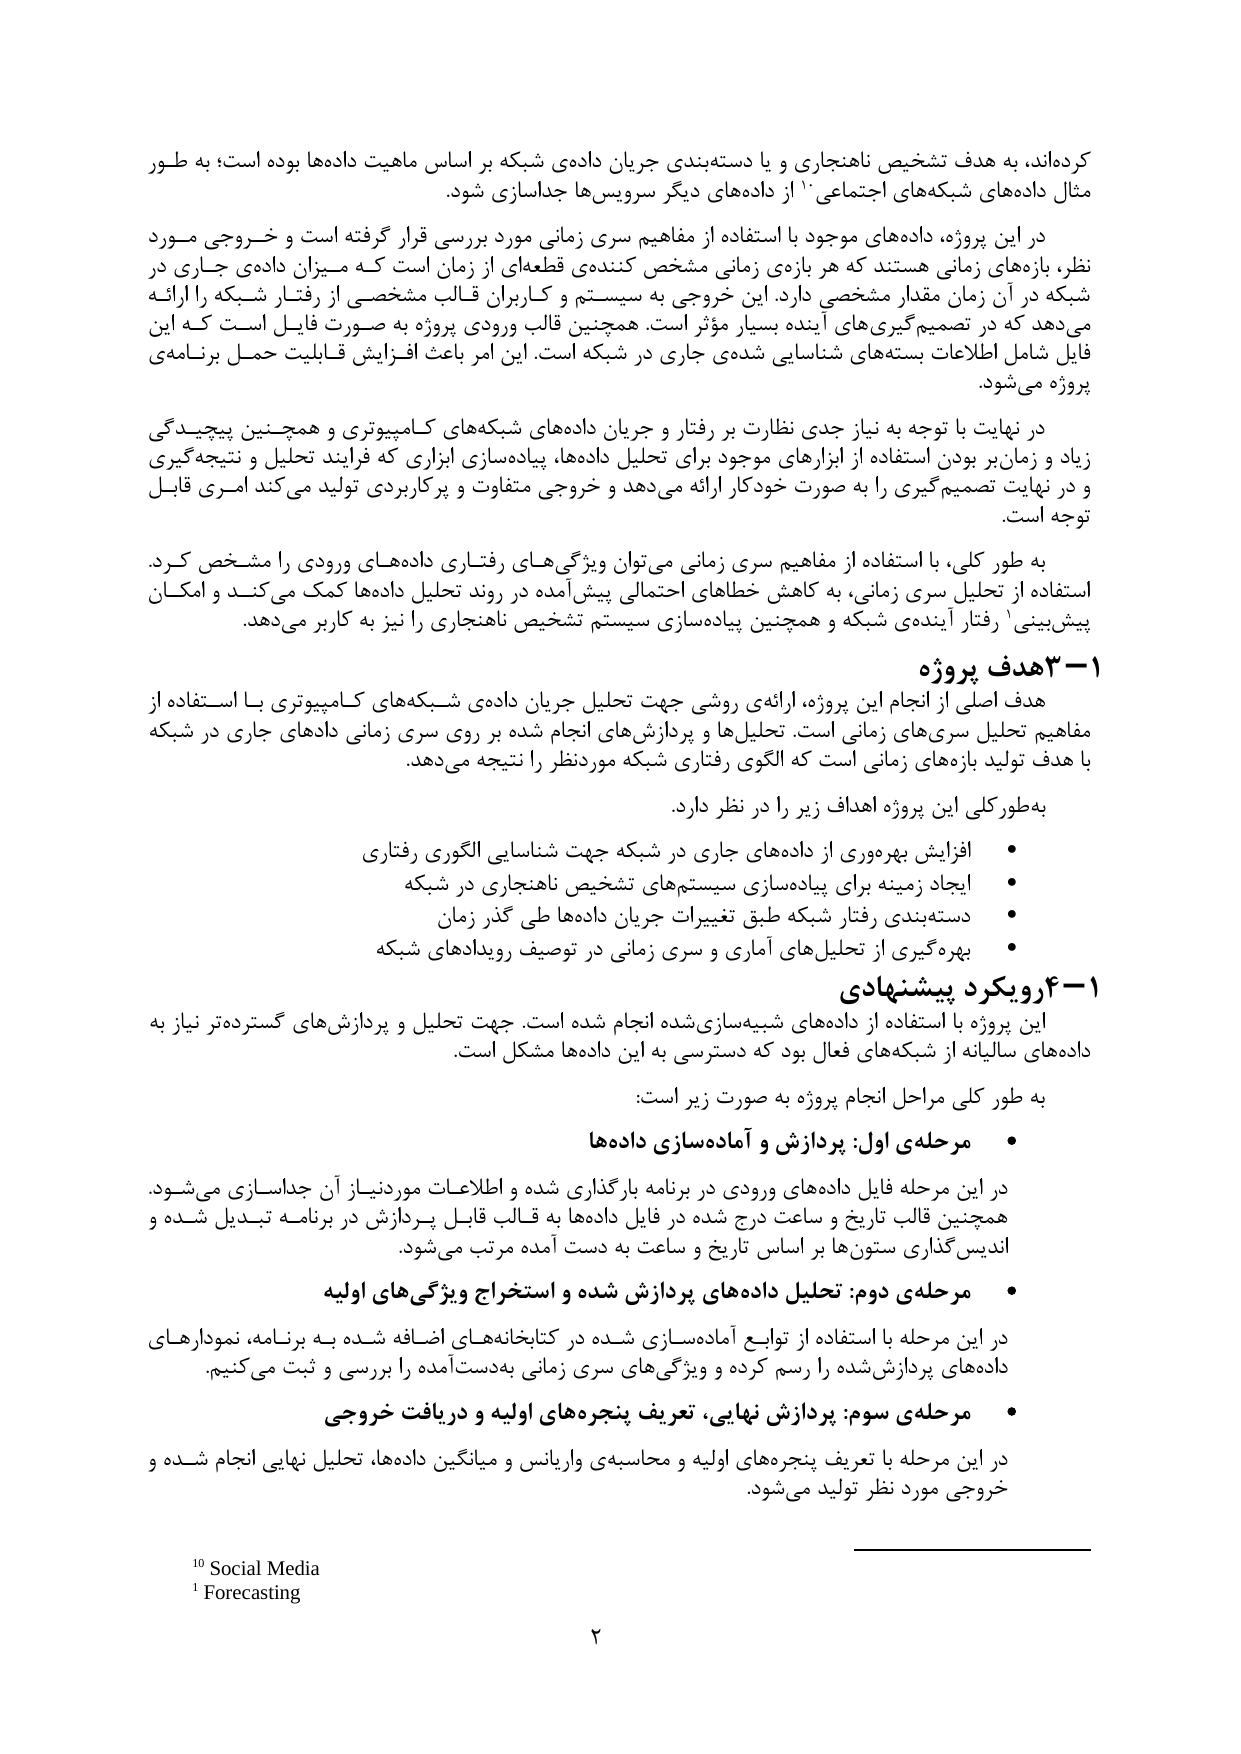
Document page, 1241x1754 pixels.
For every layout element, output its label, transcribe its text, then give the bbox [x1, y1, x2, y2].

list مرحله‌ی دوم: تحلیل داده‌های پردازش شده و استخراج ویژگی‌های اولیه [147, 1281, 1008, 1308]
subtitle هدف پروژه [147, 654, 1043, 687]
list بهره‌گیری از تحلیل‌های آماری و سری زمانی در توصیف رویدادهای شبکه [147, 938, 1008, 965]
text به‌طورکلی این پروژه اهداف زیر را در نظر دارد. [147, 794, 1090, 821]
text هدف اصلی از انجام این پروژه، ارائه‌ی روشی جهت تحلیل جریان داده‌ی شبکه‌های کامپیوتری‌ با استفاده از مفاهیم تحلیل سری‌های زمانی است. تحلیل‌ها و پردازش‌های انجام شده بر روی سری زمانی داد‌های جاری در شبکه با هدف تولید بازه‌های زمانی است که الگوی رفتاری شبکه موردنظر را نتیجه می‌دهد. [147, 690, 1090, 776]
text به طور کلی مراحل انجام پروژه به صورت زیر است: [147, 1085, 1090, 1112]
text در نهایت با توجه به نیاز جدی نظارت بر رفتار و جریان داده‌های شبکه‌های کامپیوتری و همچنین پیچیدگی زیاد و زمان‌بر بودن استفاده از ابزارهای موجود برای تحلیل داده‌ها، پیاده‌سازی ابزاری که فرایند تحلیل و نتیجه‌گیری و در نهایت تصمیم‌گیری را به صورت خودکار ارائه می‌دهد و خروجی متفاوت و پرکاربردی تولید می‌کند امری قابل توجه است. [147, 417, 1090, 531]
text در این مرحله با استفاده از توابع آماده‌سازی شده در کتابخانه‌های اضافه شده به برنامه‌، نمودارهای داده‌های پردازش‌شده را رسم کرده و ویژگی‌های سری زمانی به‌دست‌آمده را بررسی و ثبت می‌کنیم. [147, 1327, 1008, 1383]
text در این مرحله فایل داده‌های ورودی در برنامه بارگذاری شده و اطلاعات موردنیاز آن جداسازی می‌شود. همچنین قالب تاریخ و ساعت درج شده در فایل داده‌ها به قالب قابل پردازش در برنامه تبدیل شده و اندیس‌گذاری ستون‌ها بر اساس تاریخ و ساعت به دست آمده مرتب می‌شود. [147, 1177, 1008, 1262]
list مرحله‌ی سوم: پردازش نهایی، تعریف پنجره‌های اولیه و دریافت خروجی [147, 1402, 1008, 1429]
list افزایش بهره‌وری از داده‌های جاری در شبکه جهت شناسایی الگوری رفتاری [147, 840, 1008, 867]
list ایجاد زمینه برای پیاده‌سازی سیستم‌های تشخیص ناهنجاری در شبکه [147, 873, 1008, 900]
subtitle رویکرد پیشنهادی [147, 974, 1043, 1008]
list دسته‌بندی رفتار شبکه طبق تغییرات جریان داده‌ها طی گذر زمان [147, 905, 1008, 932]
text در این پروژه، داده‌های موجود با استفاده از مفاهیم سری زمانی مورد بررسی قرار گرفته است و خروجی مورد نظر، بازه‌های زمانی هستند که هر بازه‌ی زمانی مشخص کننده‌ی قطعه‌ای از زمان است که میزان داده‌ی جاری در شبکه در آن زمان مقدار مشخصی دارد. این خروجی به سیستم و کاربران قالب مشخصی از رفتار شبکه را ارائه می‌دهد که در تصمیم‌گیری‌های آینده بسیار مؤثر است. همچنین قالب ورودی پروژه به صورت فایل است که این فایل شامل اطلاعات بسته‌های شناسایی شده‌ی جاری در شبکه است. این امر باعث افزایش قابلیت حمل برنامه‌ی پروژه می‌شود. [147, 225, 1090, 398]
text در این مرحله با تعریف پنجره‌های اولیه و محاسبه‌ی واریانس و میانگین داده‌ها، تحلیل نهایی انجام شده و خروجی مورد نظر تولید می‌شود. [147, 1448, 1008, 1504]
text این پروژه با استفاده از داده‌های شبیه‌سازی‌شده انجام شده است. جهت تحلیل و پردازش‌های گسترده‌تر نیاز به داده‌های سالیانه از شبکه‌های فعال بود که دسترسی به این داده‌ها مشکل است. [147, 1010, 1090, 1066]
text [147, 150, 1090, 206]
text به طور کلی، با استفاده از مفاهیم سری زمانی می‌توان ویژگی‌های رفتاری داده‌های ورودی را مشخص کرد. استفاده از تحلیل سری زمانی، به کاهش خطاهای احتمالی پیش‌آمده در روند تحلیل داده‌ها کمک می‌کند و امکان پیش‌بینی رفتار آینده‌ی شبکه و همچنین پیاده‌سازی سیستم تشخیص ناهنجاری را نیز به کاربر می‌دهد. [147, 550, 1090, 635]
list مرحله‌ی اول: پردازش و آماده‌سازی داده‌ها [147, 1131, 1008, 1158]
